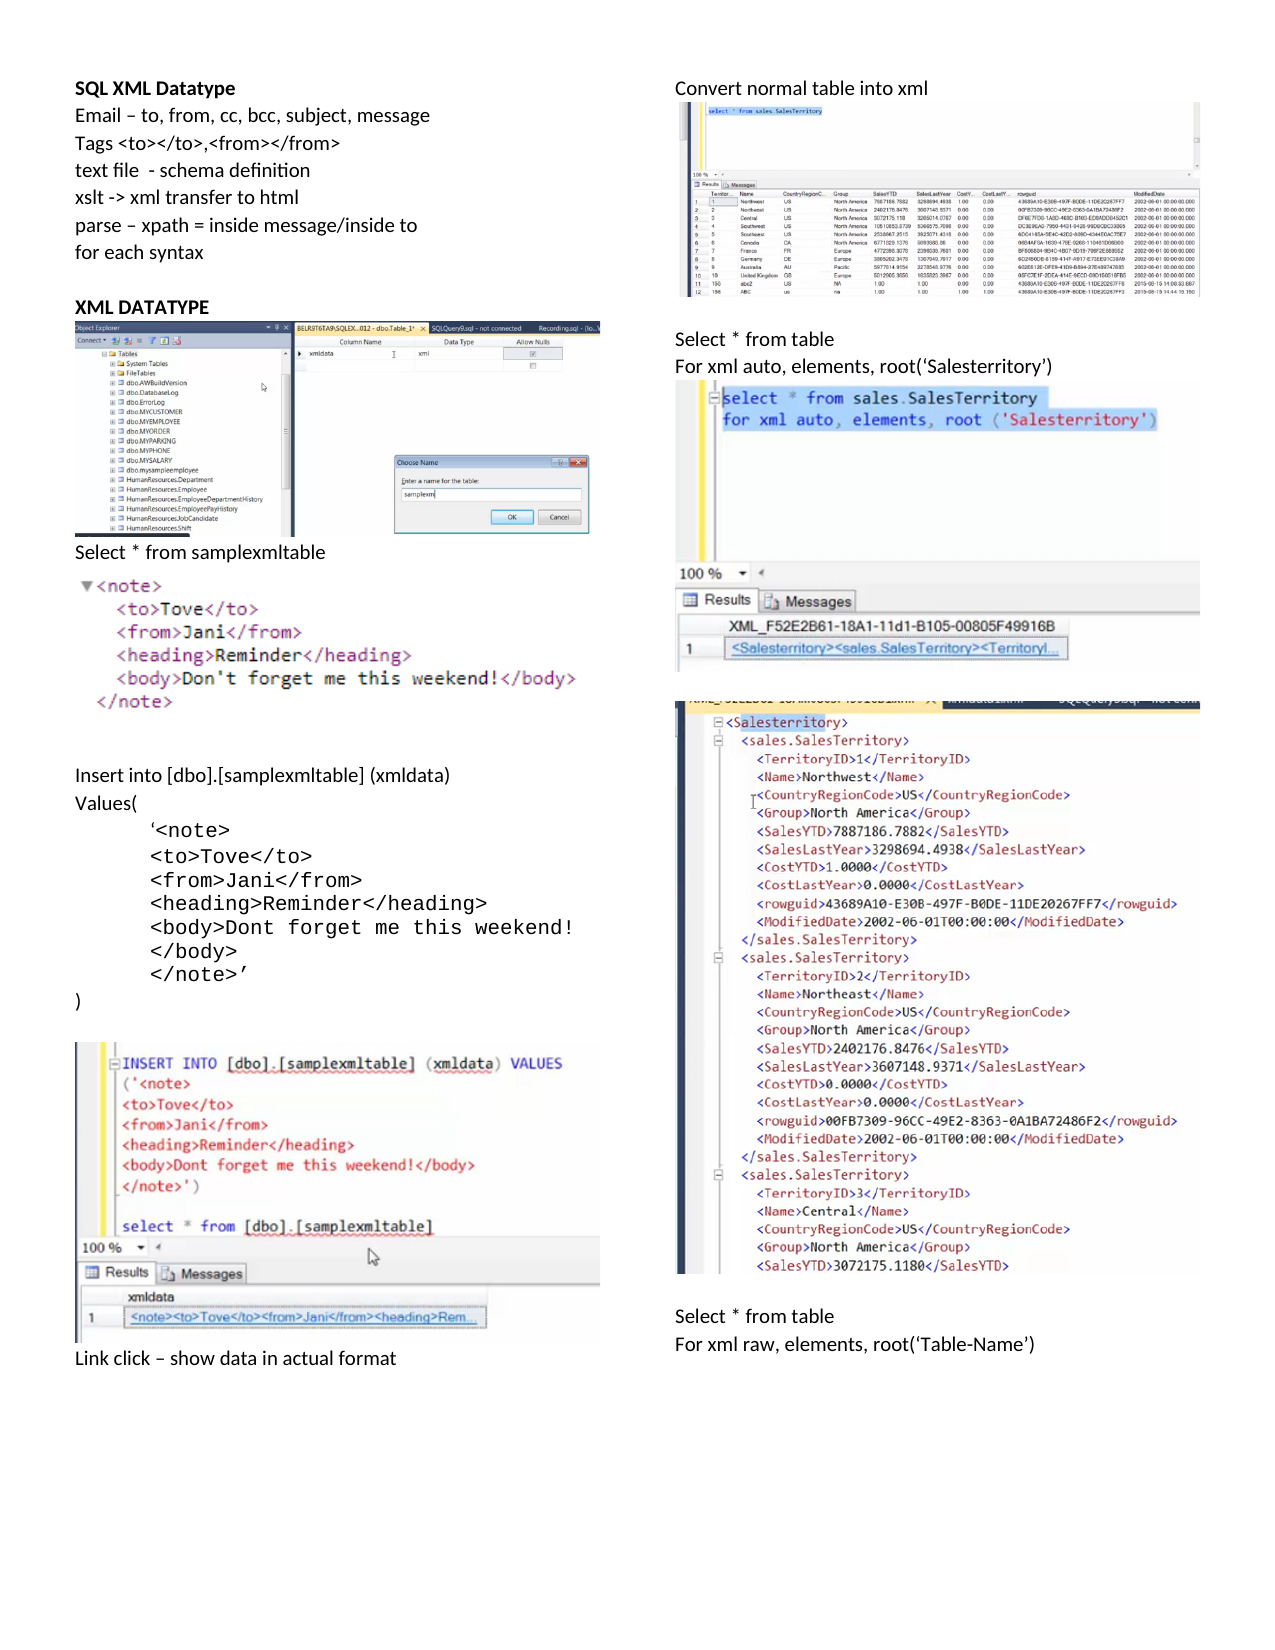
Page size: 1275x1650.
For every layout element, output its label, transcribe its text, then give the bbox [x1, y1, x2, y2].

text <to>Tove</to> [150, 846, 600, 870]
text Values( [75, 790, 600, 816]
text <from>Jani</from> [150, 870, 600, 893]
text Link click – show data in actual format [75, 1345, 600, 1371]
picture [75, 566, 600, 734]
text ) [75, 988, 600, 1013]
text Select * from table [675, 1303, 1200, 1329]
text xslt -> xml transfer to html [75, 184, 600, 210]
text Tags <to></to>,<from></from> [75, 130, 600, 155]
text XML DATATYPE [75, 294, 600, 319]
text Email – to, from, cc, bcc, subject, message [75, 102, 600, 128]
picture [675, 701, 1200, 1274]
text SQL XML Datatype [75, 75, 600, 100]
text For xml raw, elements, root(‘Table-Name’) [675, 1331, 1200, 1356]
text For xml auto, elements, root(‘Salesterritory’) [675, 353, 1200, 379]
picture [75, 1042, 600, 1343]
picture [675, 102, 1200, 297]
text <body>Dont forget me this weekend!</body> [150, 917, 600, 964]
text Insert into [dbo].[samplexmltable] (xmldata) [75, 763, 600, 788]
picture [75, 321, 600, 537]
text parse – xpath = inside message/inside to [75, 212, 600, 237]
text Convert normal table into xml [675, 75, 1200, 100]
text text file - schema definition [75, 157, 600, 183]
text ‘<note> [150, 817, 600, 844]
text Select * from table [675, 326, 1200, 351]
text Select * from samplexmltable [75, 539, 600, 564]
text <heading>Reminder</heading> [150, 893, 600, 917]
text </note>’ [150, 964, 600, 988]
text for each syntax [75, 239, 600, 265]
picture [675, 380, 1200, 672]
